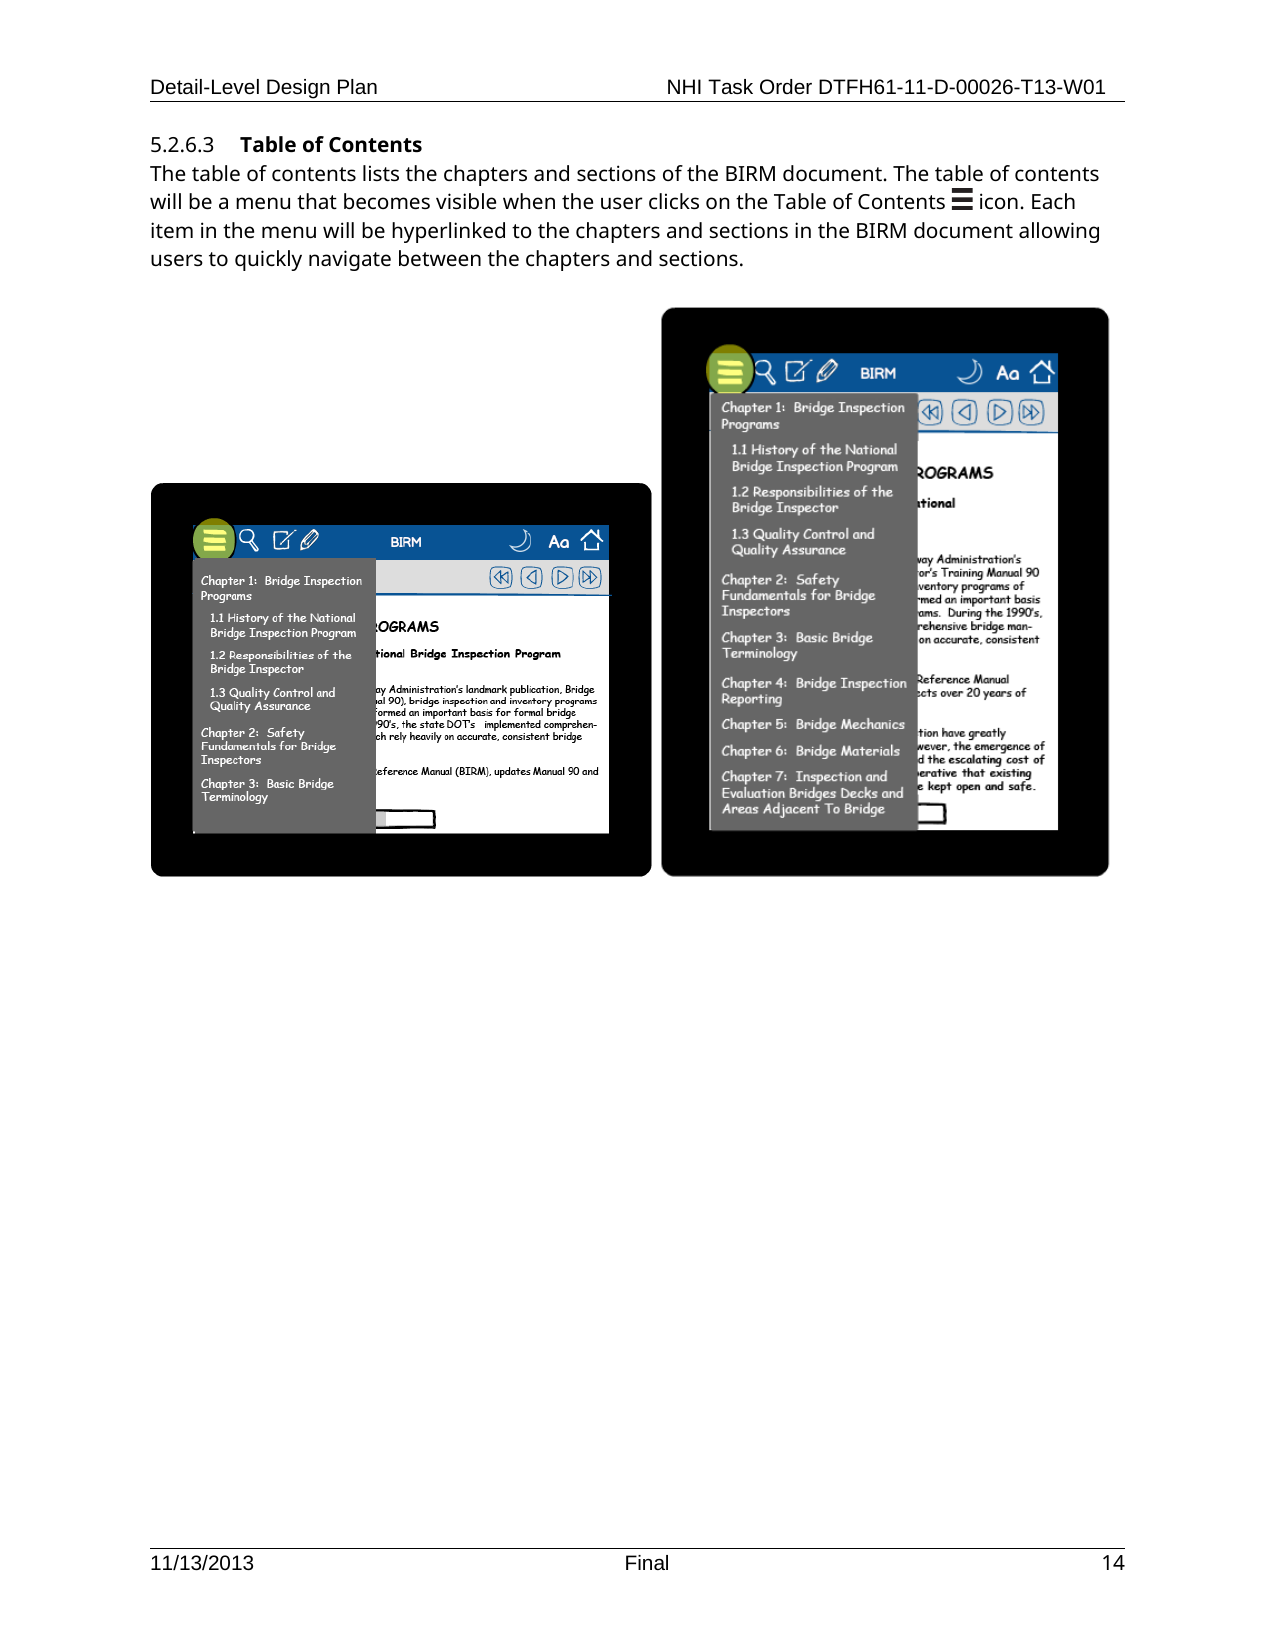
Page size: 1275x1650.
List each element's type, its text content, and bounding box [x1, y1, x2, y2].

text The table of contents lists the chapters and sections of the BIRM document. The table of contents will be a menu that becomes visible when the user clicks on the Table of Contents icon. Each item in the menu will be hyperlinked to the chapters and sections in the BIRM document allowing users to quickly navigate between the chapters and sections. [150, 159, 1125, 273]
picture [150, 301, 1116, 878]
picture [951, 188, 973, 210]
subtitle Table of Contents [150, 131, 1125, 159]
